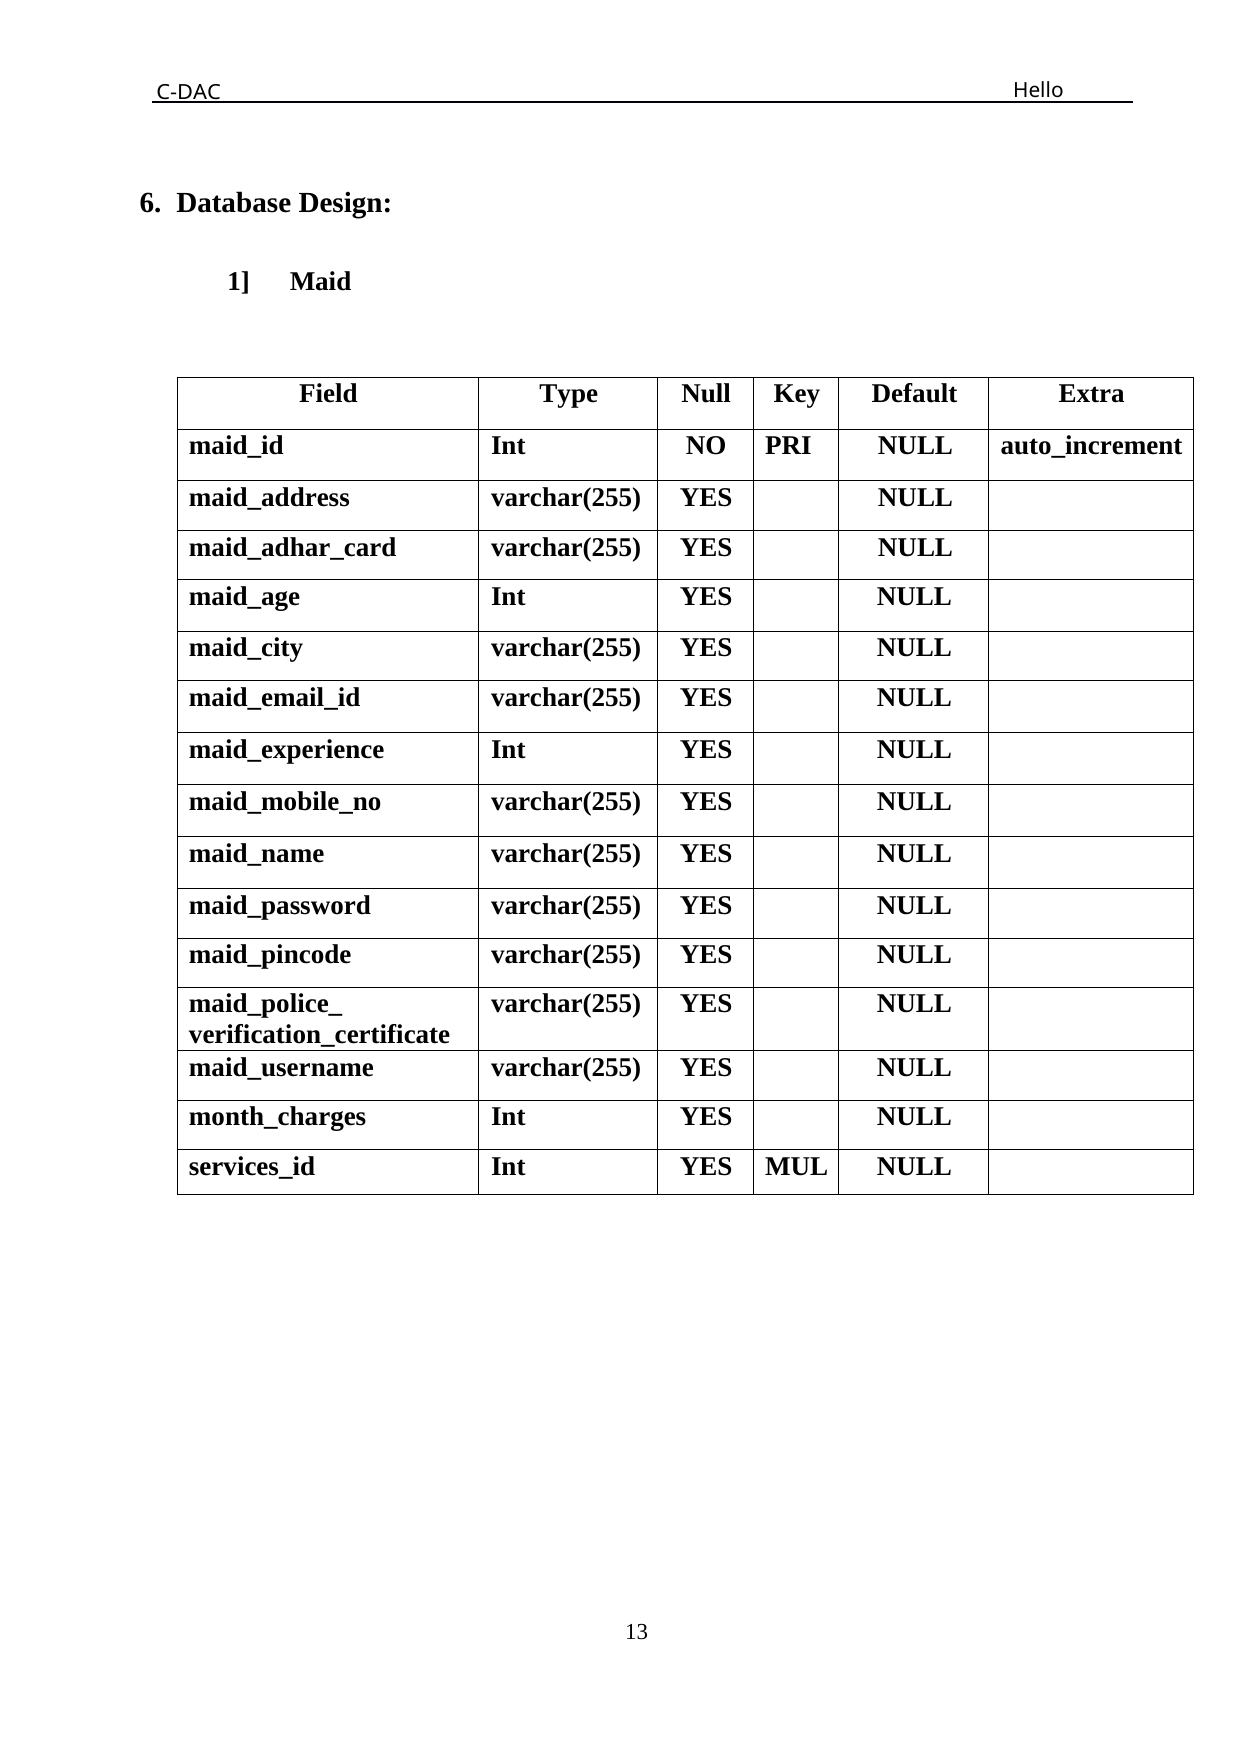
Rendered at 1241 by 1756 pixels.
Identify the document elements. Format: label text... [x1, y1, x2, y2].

table_cell [754, 733, 838, 784]
table_cell varchar(255) [479, 1051, 657, 1099]
table_cell [989, 1150, 1193, 1194]
table_cell [989, 681, 1193, 732]
table_cell YES [658, 632, 753, 680]
table_cell maid_city [178, 632, 478, 680]
table_cell varchar(255) [479, 531, 657, 579]
table_cell [754, 632, 838, 680]
table_cell NO [658, 430, 753, 480]
table_cell NULL [839, 785, 988, 836]
table_cell YES [658, 733, 753, 784]
table_cell maid_id [178, 430, 478, 480]
table_cell YES [658, 988, 753, 1050]
table_cell services_id [178, 1150, 478, 1194]
table_header Extra [989, 378, 1193, 428]
table_cell NULL [839, 1101, 988, 1149]
table_cell YES [658, 580, 753, 631]
table_cell [989, 531, 1193, 579]
table_cell [754, 1051, 838, 1099]
table_cell maid_experience [178, 733, 478, 784]
table_cell NULL [839, 430, 988, 480]
table_cell maid_username [178, 1051, 478, 1099]
table_cell [754, 1101, 838, 1149]
table_cell varchar(255) [479, 785, 657, 836]
table_cell [989, 939, 1193, 987]
table_cell YES [658, 1051, 753, 1099]
table_cell YES [658, 1101, 753, 1149]
table_cell YES [658, 531, 753, 579]
table_cell [754, 785, 838, 836]
table_cell YES [658, 681, 753, 732]
table_cell YES [658, 1150, 753, 1194]
table_cell NULL [839, 632, 988, 680]
table_cell maid_pincode [178, 939, 478, 987]
table_header Default [839, 378, 988, 428]
table_cell YES [658, 889, 753, 938]
table_cell [754, 580, 838, 631]
table_cell varchar(255) [479, 481, 657, 530]
table_cell maid_name [178, 837, 478, 888]
table_cell [989, 1101, 1193, 1149]
table_cell month_charges [178, 1101, 478, 1149]
table_header Type [479, 378, 657, 428]
table_cell [754, 531, 838, 579]
table_cell Int [479, 1150, 657, 1194]
table_cell auto_increment [989, 430, 1193, 480]
table_cell NULL [839, 580, 988, 631]
table_cell NULL [839, 988, 988, 1050]
table_cell varchar(255) [479, 681, 657, 732]
table_cell [754, 939, 838, 987]
table_cell Int [479, 1101, 657, 1149]
list Database Design: [139, 185, 1240, 218]
table_header Field [178, 378, 478, 428]
table_cell [754, 681, 838, 732]
text 1] Maid [227, 264, 1240, 296]
table_cell NULL [839, 889, 988, 938]
table_cell NULL [839, 1150, 988, 1194]
table_cell Int [479, 580, 657, 631]
table_cell YES [658, 837, 753, 888]
table_cell maid_address [178, 481, 478, 530]
table_cell maid_police_ verification_certificate [178, 988, 478, 1050]
table_cell NULL [839, 531, 988, 579]
table_cell maid_mobile_no [178, 785, 478, 836]
table_cell [754, 889, 838, 938]
table_cell [989, 632, 1193, 680]
table_cell NULL [839, 681, 988, 732]
table_cell NULL [839, 837, 988, 888]
table_cell varchar(255) [479, 988, 657, 1050]
table_cell varchar(255) [479, 889, 657, 938]
table_cell NULL [839, 733, 988, 784]
table_cell maid_adhar_card [178, 531, 478, 579]
table_cell YES [658, 939, 753, 987]
table_cell [754, 988, 838, 1050]
table_header Null [658, 378, 753, 428]
table_cell [754, 837, 838, 888]
table_cell maid_email_id [178, 681, 478, 732]
table_cell Int [479, 733, 657, 784]
table_cell [989, 988, 1193, 1050]
table_cell [989, 785, 1193, 836]
table_cell maid_age [178, 580, 478, 631]
table_cell MUL [754, 1150, 838, 1194]
table_cell varchar(255) [479, 632, 657, 680]
table_cell [989, 837, 1193, 888]
table_cell NULL [839, 1051, 988, 1099]
table_cell [989, 1051, 1193, 1099]
table_cell [989, 481, 1193, 530]
table_cell YES [658, 785, 753, 836]
table_cell YES [658, 481, 753, 530]
table_cell [989, 580, 1193, 631]
table_cell Int [479, 430, 657, 480]
table_cell [754, 481, 838, 530]
table_cell [989, 889, 1193, 938]
table_cell varchar(255) [479, 837, 657, 888]
table_cell PRI [754, 430, 838, 480]
table_cell NULL [839, 481, 988, 530]
table_header Key [754, 378, 838, 428]
table_cell maid_password [178, 889, 478, 938]
table_cell NULL [839, 939, 988, 987]
table_cell varchar(255) [479, 939, 657, 987]
table_cell [989, 733, 1193, 784]
